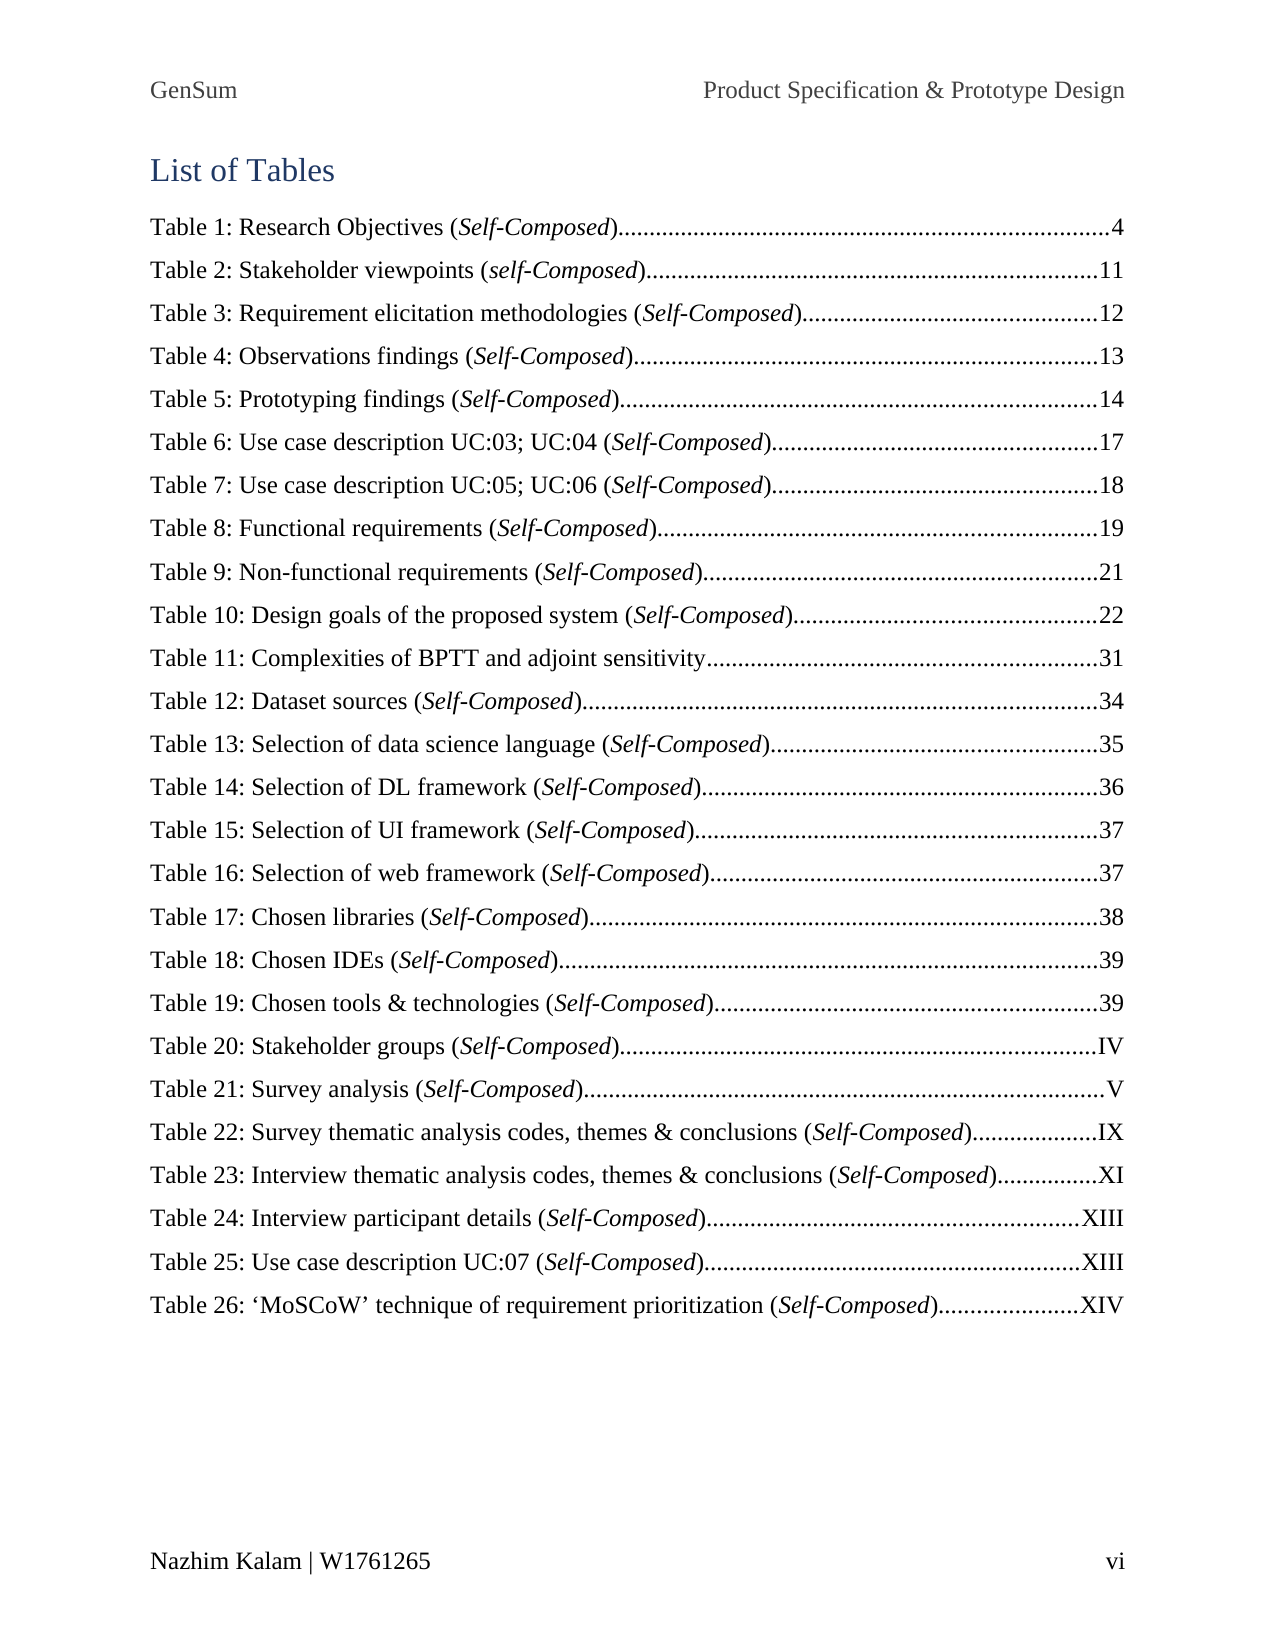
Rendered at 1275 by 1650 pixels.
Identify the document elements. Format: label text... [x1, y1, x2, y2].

text Table 8: Functional requirements (Self-Composed) 19 [150, 513, 1125, 542]
text Table 16: Selection of web framework (Self-Composed) 37 [150, 858, 1125, 887]
text Table 5: Prototyping findings (Self-Composed) 14 [150, 384, 1125, 413]
text Table 12: Dataset sources (Self-Composed) 34 [150, 686, 1125, 715]
text Table 24: Interview participant details (Self-Composed) XIII [150, 1203, 1125, 1232]
text Table 20: Stakeholder groups (Self-Composed) IV [150, 1031, 1125, 1060]
subtitle List of Tables [150, 150, 1125, 188]
text Table 7: Use case description UC:05; UC:06 (Self-Composed) 18 [150, 470, 1125, 499]
text Table 22: Survey thematic analysis codes, themes & conclusions (Self-Composed) IX [150, 1117, 1125, 1146]
text Table 15: Selection of UI framework (Self-Composed) 37 [150, 815, 1125, 844]
text Table 14: Selection of DL framework (Self-Composed) 36 [150, 772, 1125, 801]
text Table 19: Chosen tools & technologies (Self-Composed) 39 [150, 988, 1125, 1017]
text Table 6: Use case description UC:03; UC:04 (Self-Composed) 17 [150, 427, 1125, 456]
text Table 23: Interview thematic analysis codes, themes & conclusions (Self-Composed) XI [150, 1160, 1125, 1189]
text Table 11: Complexities of BPTT and adjoint sensitivity 31 [150, 643, 1125, 672]
text Table 18: Chosen IDEs (Self-Composed) 39 [150, 945, 1125, 973]
text Table 26: ‘MoSCoW’ technique of requirement prioritization (Self-Composed) XIV [150, 1290, 1125, 1318]
text Table 21: Survey analysis (Self-Composed) V [150, 1074, 1125, 1103]
text Table 1: Research Objectives (Self-Composed) 4 [150, 212, 1125, 240]
text Table 25: Use case description UC:07 (Self-Composed) XIII [150, 1247, 1125, 1275]
text Table 10: Design goals of the proposed system (Self-Composed) 22 [150, 600, 1125, 628]
text Table 17: Chosen libraries (Self-Composed) 38 [150, 902, 1125, 930]
text Table 9: Non-functional requirements (Self-Composed) 21 [150, 557, 1125, 585]
text Table 13: Selection of data science language (Self-Composed) 35 [150, 729, 1125, 758]
text Table 3: Requirement elicitation methodologies (Self-Composed) 12 [150, 298, 1125, 327]
text Table 2: Stakeholder viewpoints (self-Composed) 11 [150, 255, 1125, 283]
text Table 4: Observations findings (Self-Composed) 13 [150, 341, 1125, 370]
